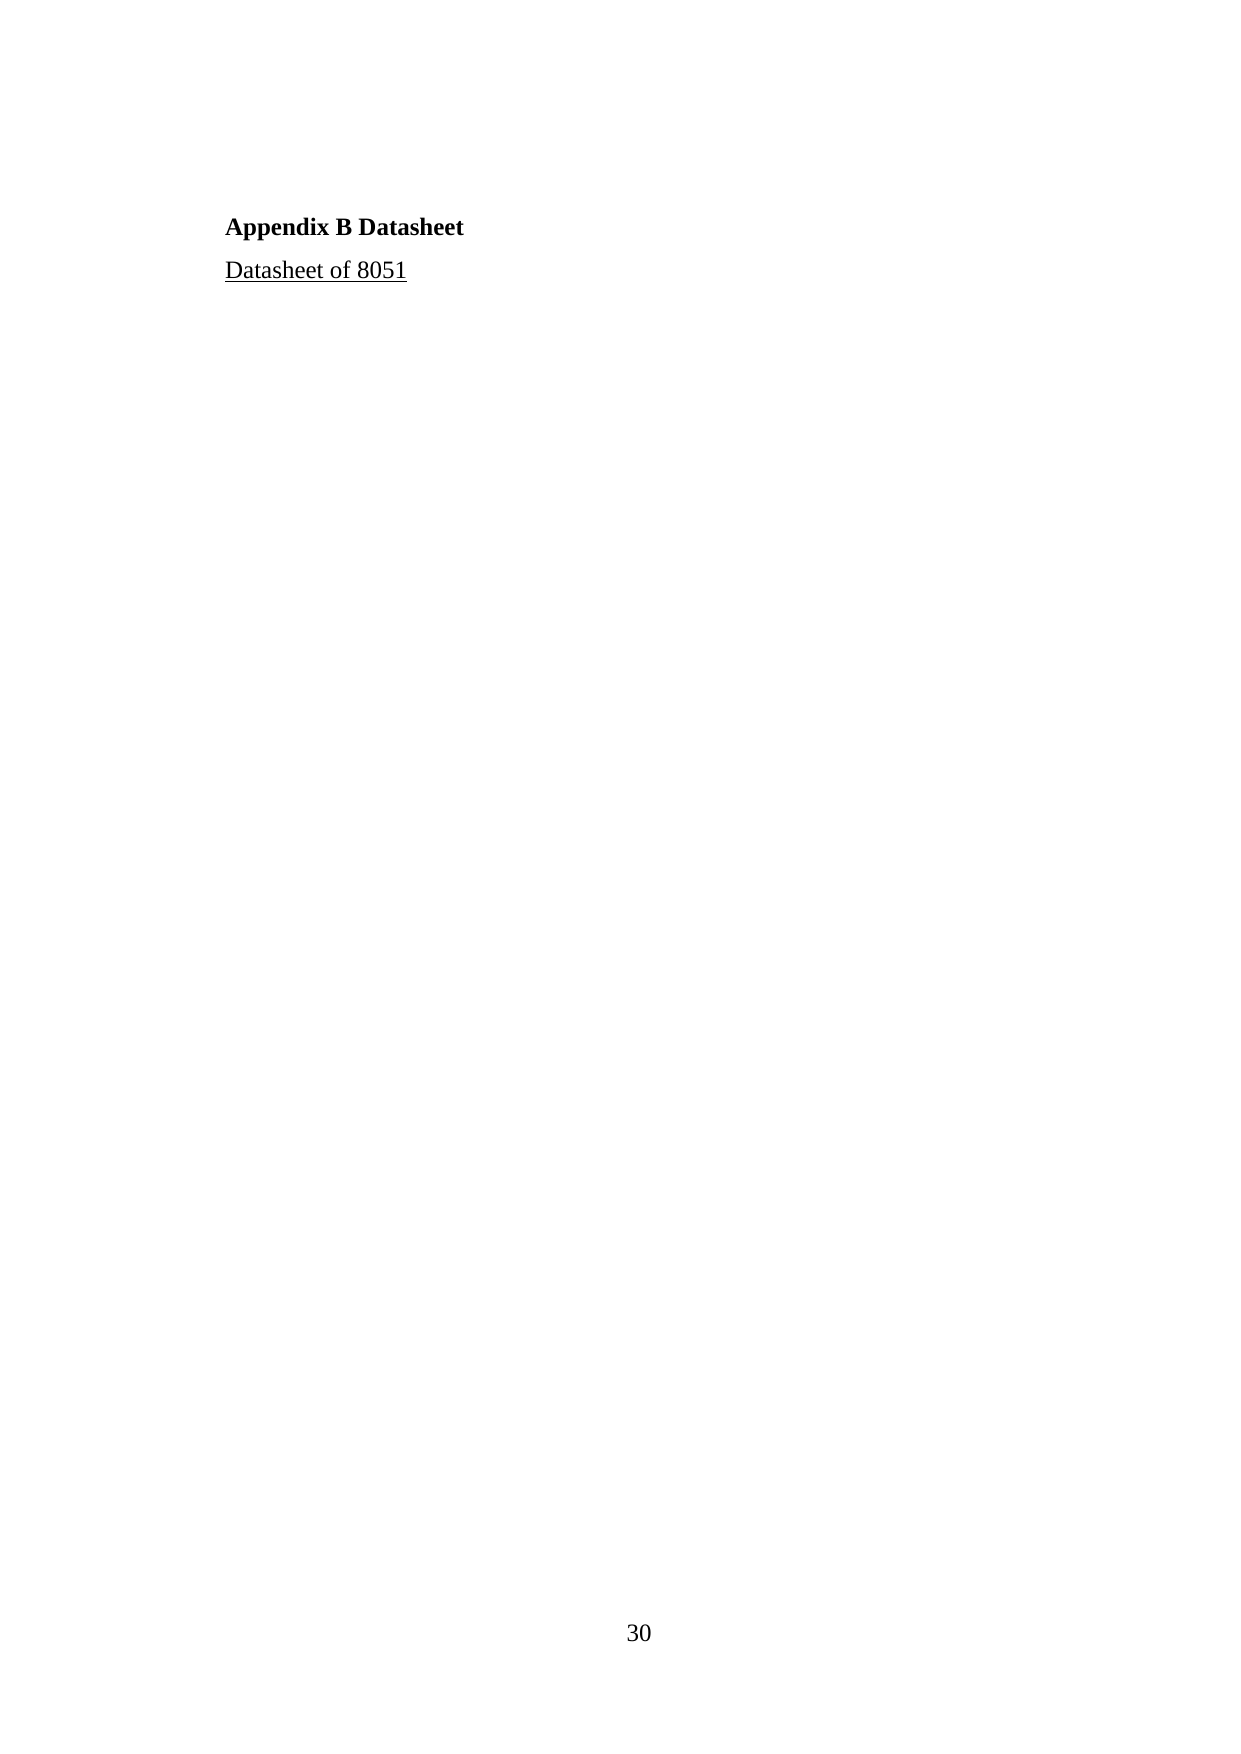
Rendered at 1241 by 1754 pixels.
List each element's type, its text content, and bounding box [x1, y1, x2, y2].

subtitle Appendix B Datasheet [225, 212, 1053, 241]
text Datasheet of 8051 [225, 256, 1053, 284]
